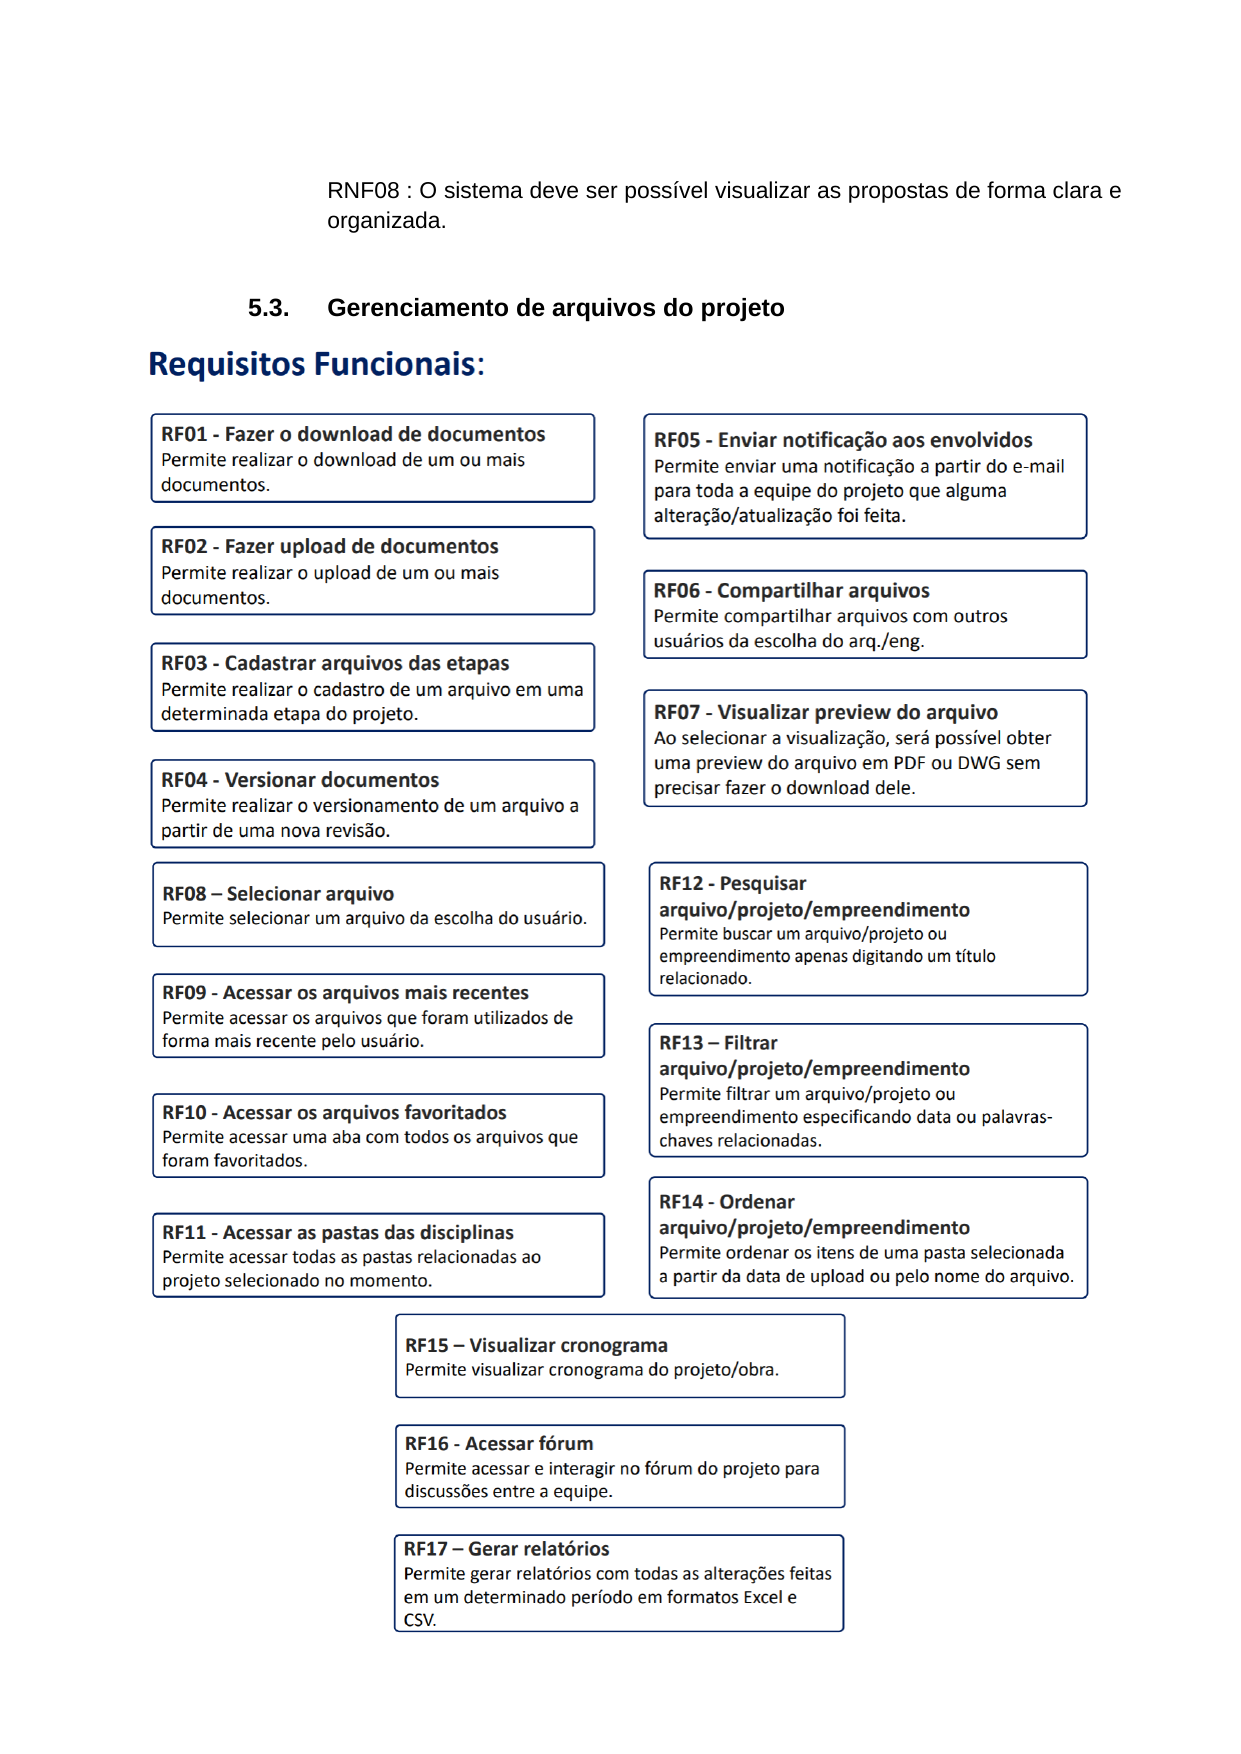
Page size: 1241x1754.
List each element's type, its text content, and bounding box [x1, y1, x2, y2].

subtitle Gerenciamento de arquivos do projeto [289, 293, 1122, 321]
text RNF08 : O sistema deve ser possível visualizar as propostas de forma clara e organizada. [327, 177, 1122, 234]
picture [147, 854, 1093, 1305]
picture [389, 1308, 851, 1636]
picture [147, 346, 1093, 851]
